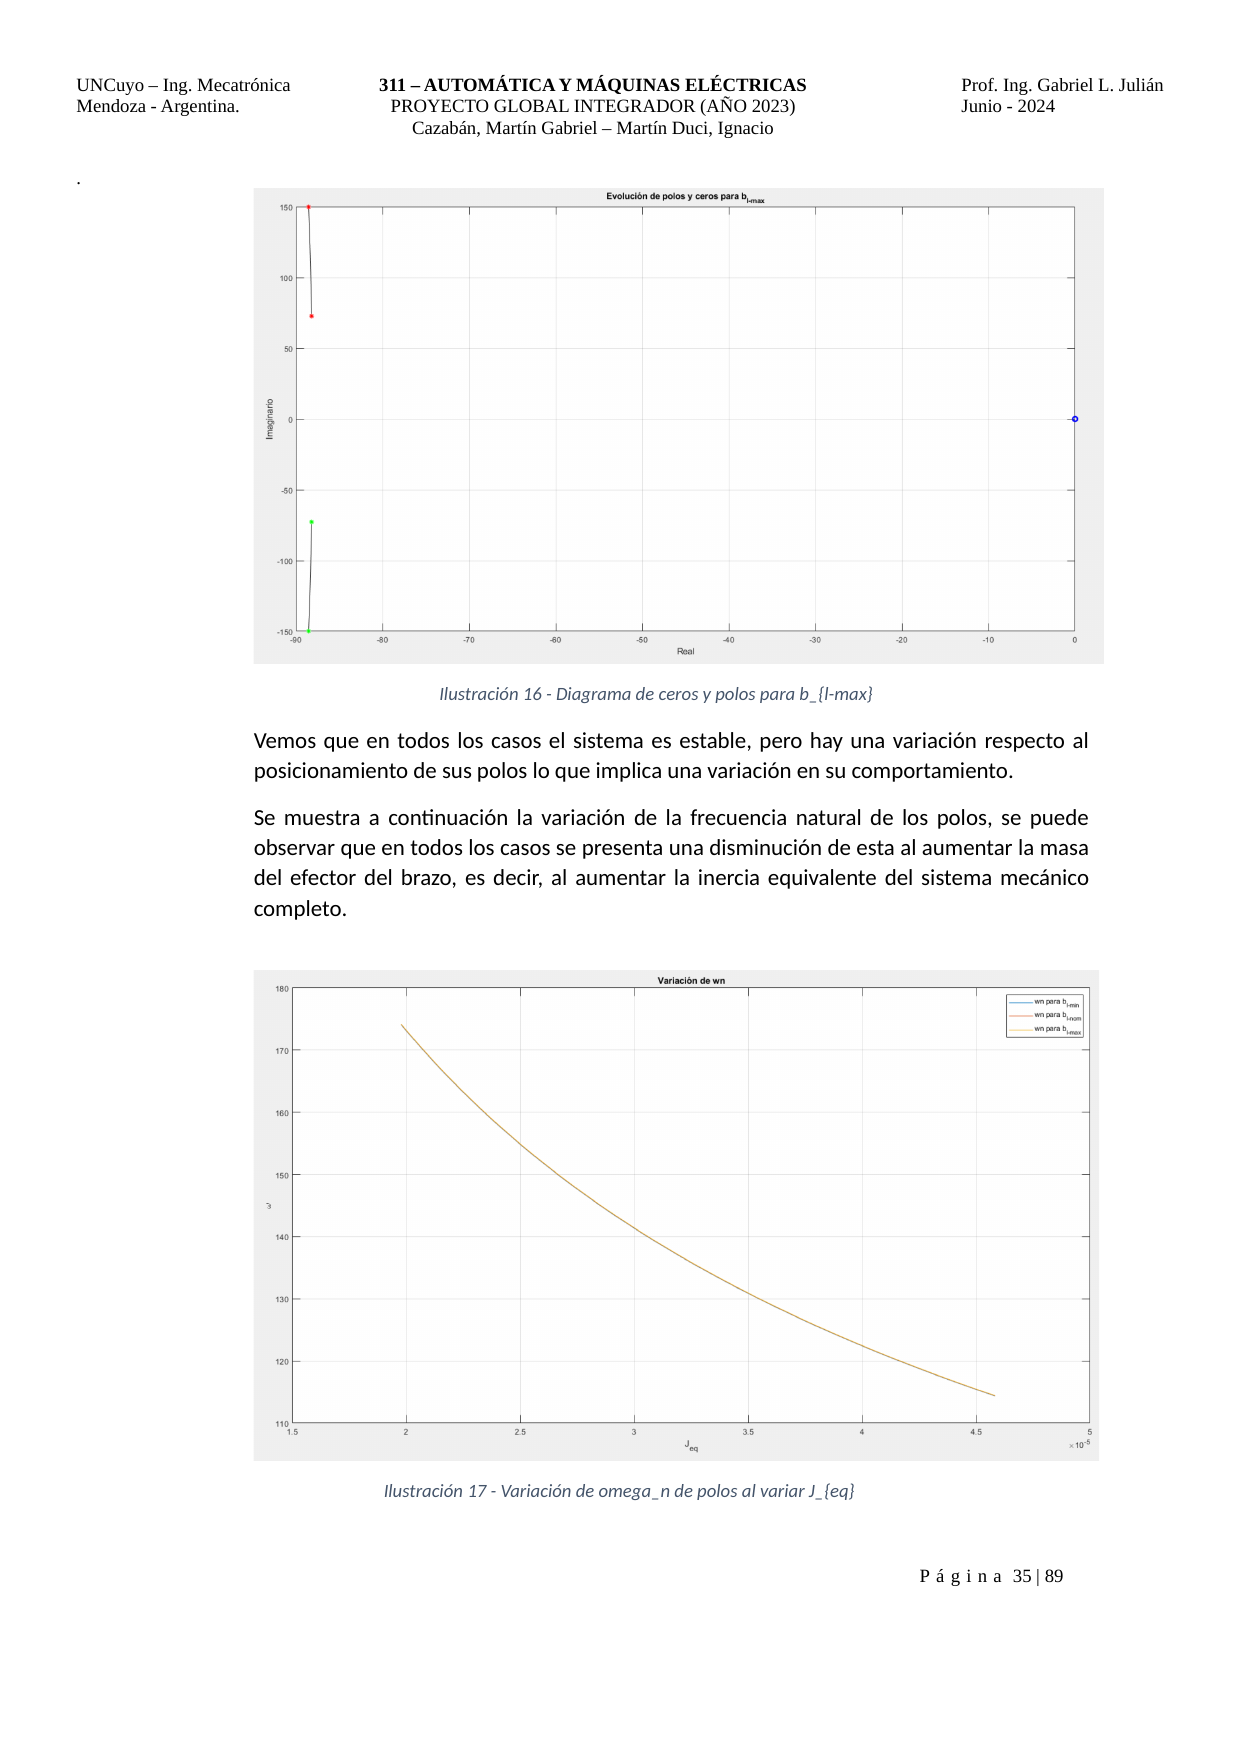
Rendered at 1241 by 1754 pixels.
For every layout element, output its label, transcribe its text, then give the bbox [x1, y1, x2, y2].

picture [253, 970, 1100, 1461]
picture [253, 188, 1104, 664]
text Se muestra a continuación la variación de la frecuencia natural de los polos, se puede observar que en todos los casos se presenta una disminución de esta al aumentar la masa del efector del brazo, es decir, al aumentar la inercia equivalente del sistema mecánico completo. [253, 803, 1090, 922]
text Vemos que en todos los casos el sistema es estable, pero hay una variación respecto al posicionamiento de sus polos lo que implica una variación en su comportamiento. [253, 726, 1090, 784]
